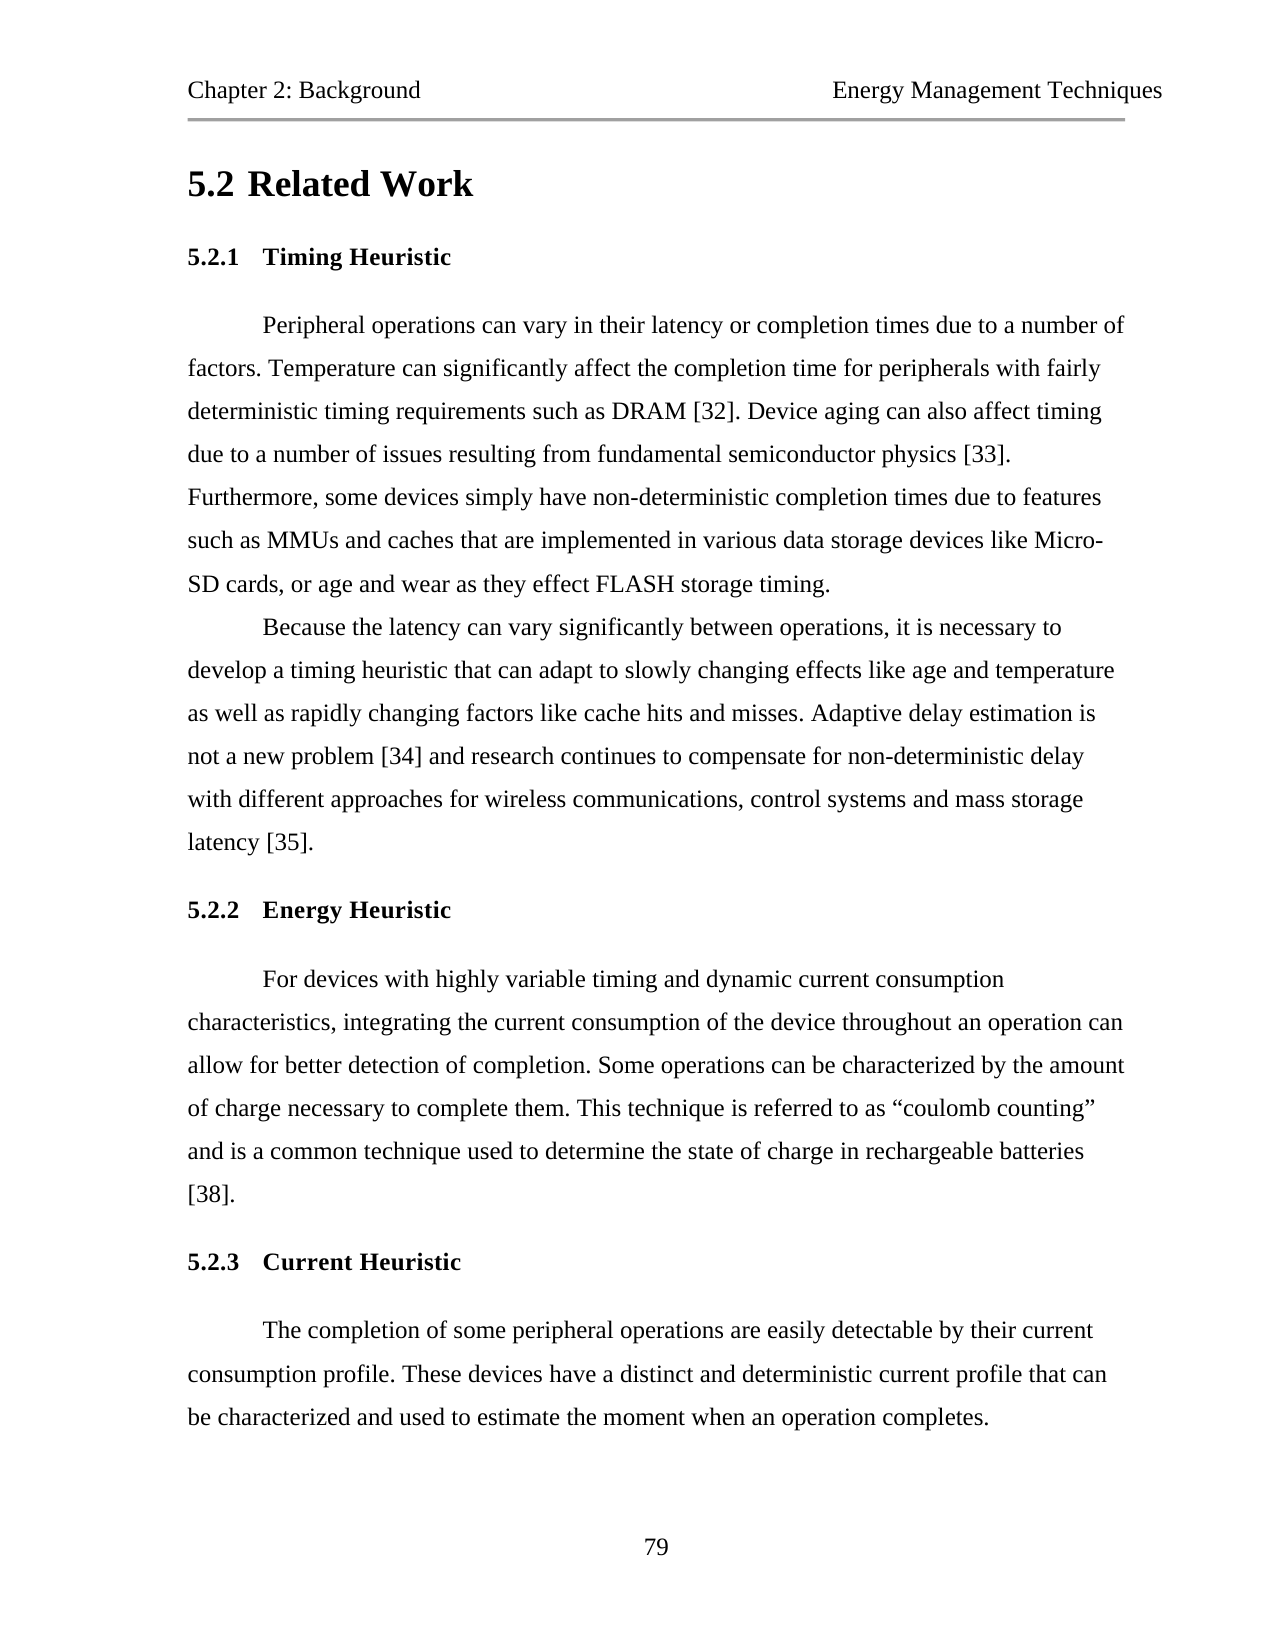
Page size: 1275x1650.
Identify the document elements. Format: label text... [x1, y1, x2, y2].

subtitle Related Work [187, 161, 1125, 204]
text For devices with highly variable timing and dynamic current consumption characteristics, integrating the current consumption of the device throughout an operation can allow for better detection of completion. Some operations can be characterized by the amount of charge necessary to complete them. This technique is referred to as “coulomb counting” and is a common technique used to determine the state of charge in rechargeable batteries. [187, 964, 1125, 1208]
text The completion of some peripheral operations are easily detectable by their current consumption profile. These devices have a distinct and deterministic current profile that can be characterized and used to estimate the moment when an operation completes. [187, 1316, 1125, 1431]
subtitle Current Heuristic [187, 1247, 1125, 1276]
text Because the latency can vary significantly between operations, it is necessary to develop a timing heuristic that can adapt to slowly changing effects like age and temperature as well as rapidly changing factors like cache hits and misses. Adaptive delay estimation is not a new problem and research continues to compensate for non-deterministic delay with different approaches for wireless communications, control systems and mass storage latency. [187, 612, 1125, 856]
subtitle Energy Heuristic [187, 896, 1125, 924]
text Peripheral operations can vary in their latency or completion times due to a number of factors. Temperature can significantly affect the completion time for peripherals with fairly deterministic timing requirements such as DRAM. Device aging can also affect timing due to a number of issues resulting from fundamental semiconductor physics. Furthermore, some devices simply have non-deterministic completion times due to features such as MMUs and caches that are implemented in various data storage devices like Micro-SD cards, or age and wear as they effect FLASH storage timing. [187, 310, 1125, 597]
subtitle Timing Heuristic [187, 242, 1125, 271]
